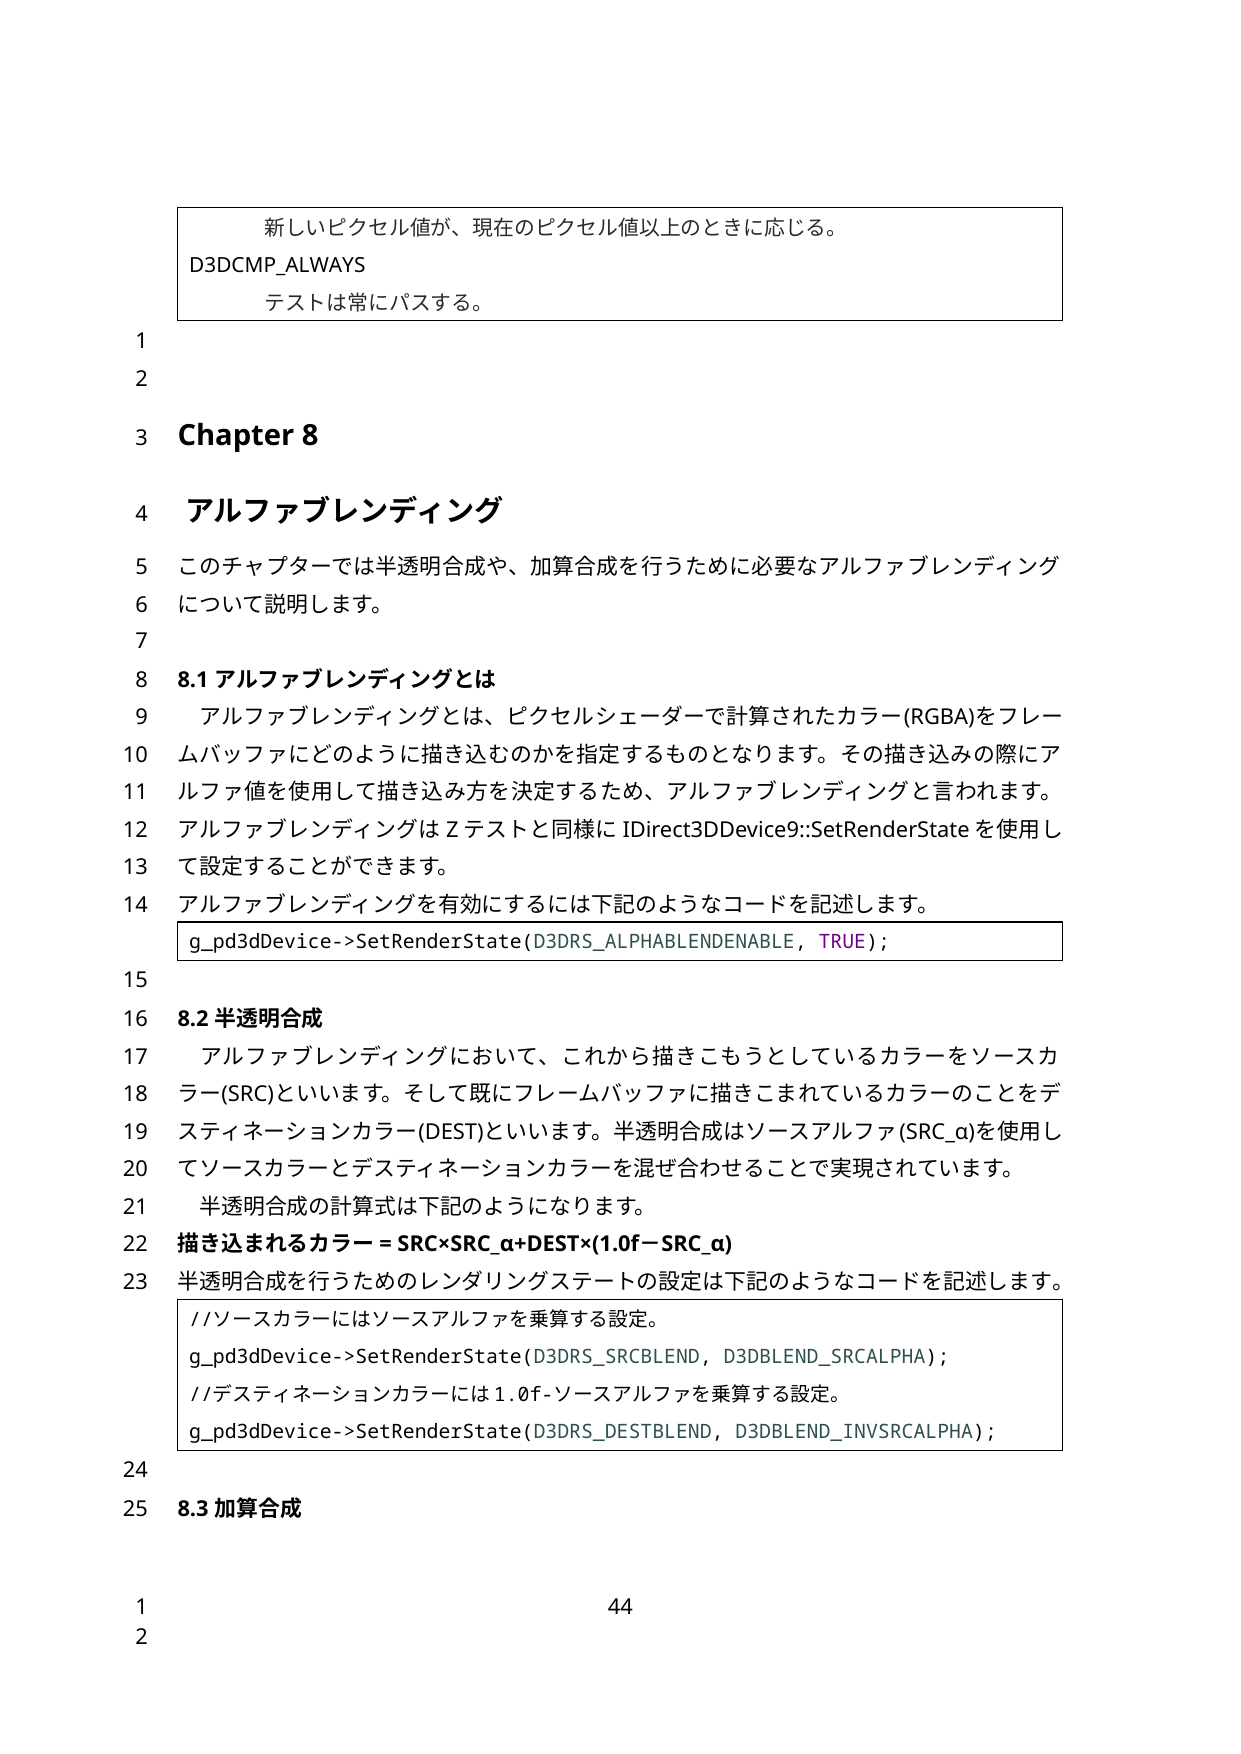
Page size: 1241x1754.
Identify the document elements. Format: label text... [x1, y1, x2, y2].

text 8.2 半透明合成 [177, 998, 1063, 1036]
text Chapter 8 [177, 396, 1063, 471]
text このチャプターでは半透明合成や、加算合成を行うために必要なアルファブレンディングについて説明します。 [177, 546, 1063, 621]
table_header //ソースカラーにはソースアルファを乗算する設定。 g_pd3dDevice->SetRenderState(D3DRS_SRCBLEND, D3DBLEND_SRCALPHA); //デスティネーションカラーには1.0f-ソースアルファを乗算する設定。 g_pd3dDevice->SetRenderState(D3DRS_DESTBLEND, D3DBLEND_INVSRCALPHA); [178, 1300, 1062, 1449]
text アルファブレンディング [177, 471, 1063, 546]
text アルファブレンディングにおいて、これから描きこもうとしているカラーをソースカラー(SRC)といいます。そして既にフレームバッファに描きこまれているカラーのことをデスティネーションカラー(DEST)といいます。半透明合成はソースアルファ(SRC_α)を使用してソースカラーとデスティネーションカラーを混ぜ合わせることで実現されています。 [177, 1036, 1063, 1186]
text 描き込まれるカラー = SRC×SRC_α+DEST×(1.0f－SRC_α) [177, 1223, 1063, 1261]
text 8.1 アルファブレンディングとは [177, 659, 1063, 696]
table_header g_pd3dDevice->SetRenderState(D3DRS_ALPHABLENDENABLE, TRUE); [178, 923, 1062, 960]
text 半透明合成を行うためのレンダリングステートの設定は下記のようなコードを記述します。 [177, 1261, 1063, 1298]
text 半透明合成の計算式は下記のようになります。 [177, 1186, 1063, 1223]
text アルファブレンディングを有効にするには下記のようなコードを記述します。 [177, 884, 1063, 921]
text 8.3 加算合成 [177, 1488, 1063, 1526]
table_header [178, 208, 1062, 320]
text アルファブレンディングとは、ピクセルシェーダーで計算されたカラー(RGBA)をフレームバッファにどのように描き込むのかを指定するものとなります。その描き込みの際にアルファ値を使用して描き込み方を決定するため、アルファブレンディングと言われます。アルファブレンディングはZテストと同様にIDirect3DDevice9::SetRenderStateを使用して設定することができます。 [177, 696, 1063, 884]
